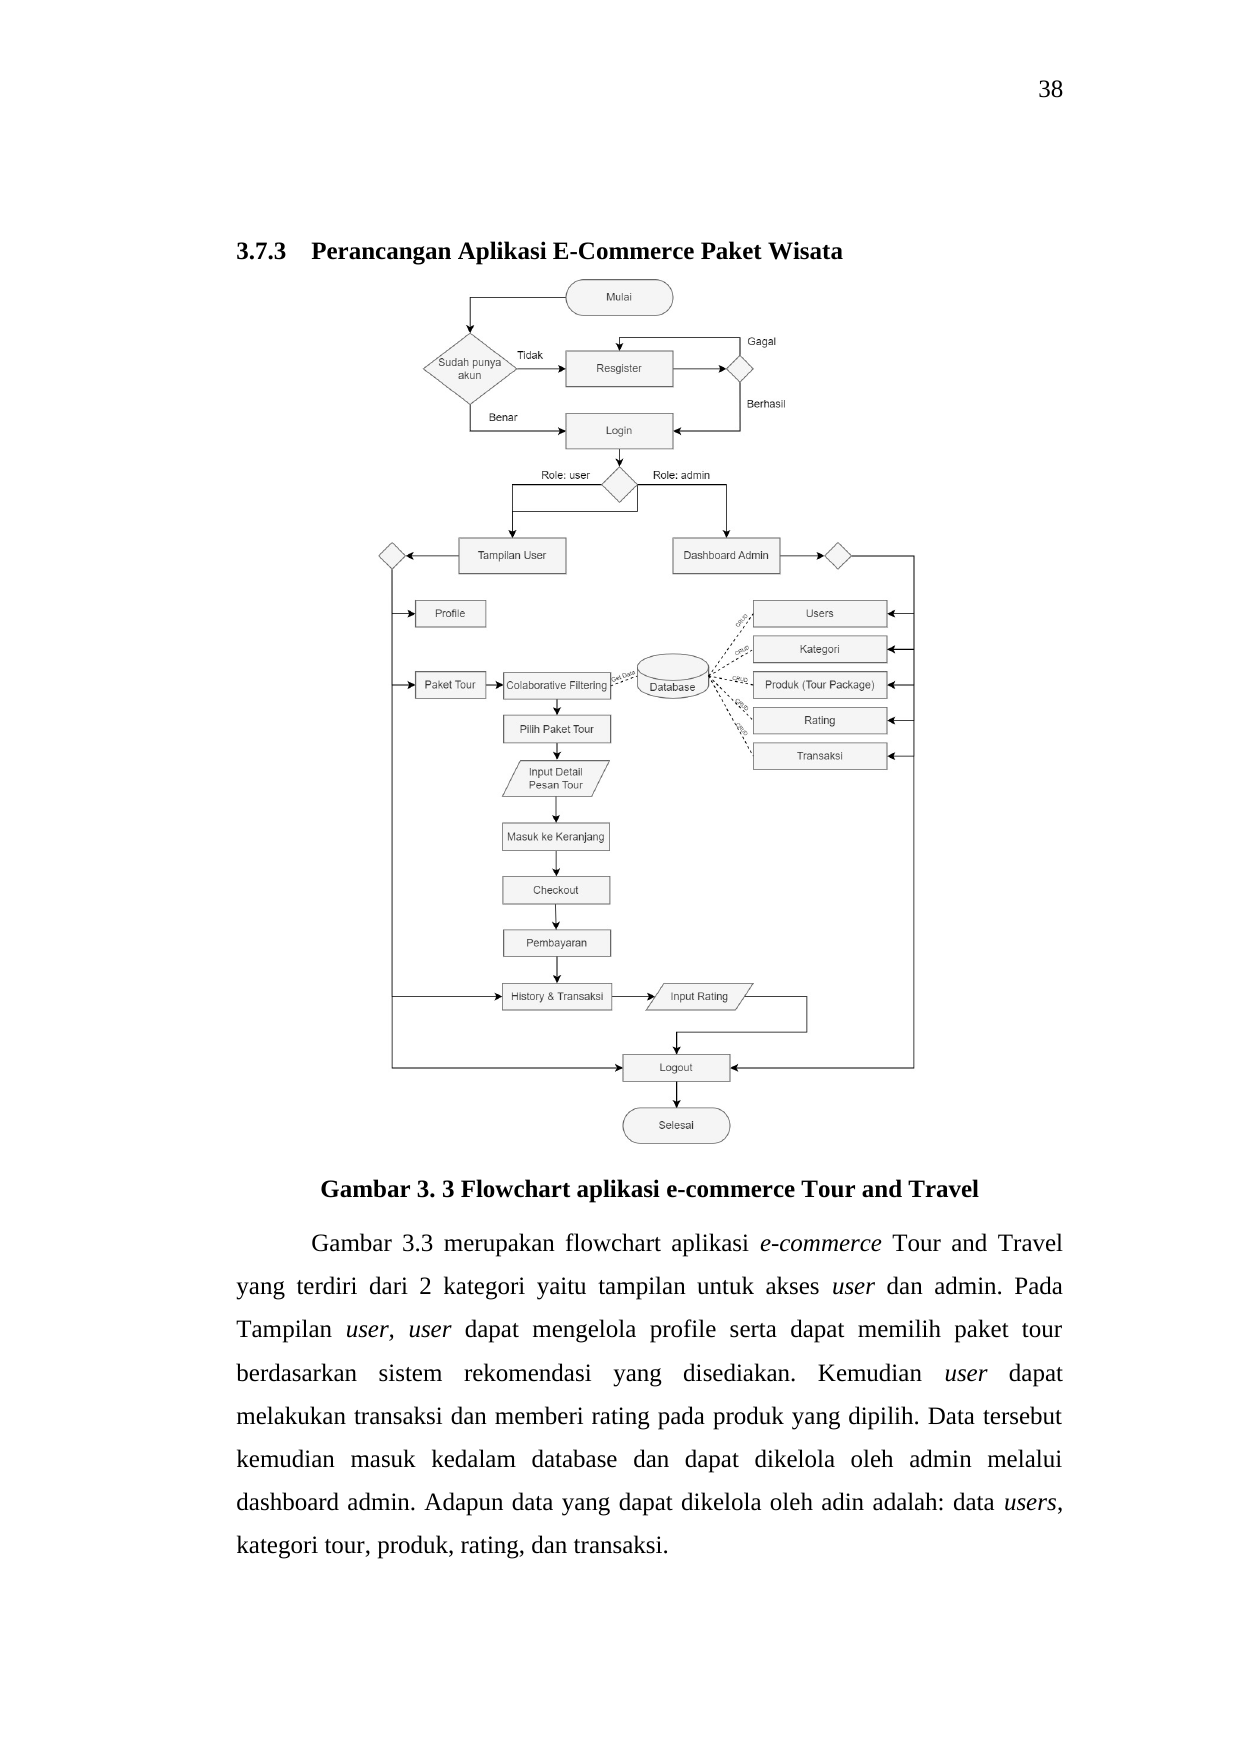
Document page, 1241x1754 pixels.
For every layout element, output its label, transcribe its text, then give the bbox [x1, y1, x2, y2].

text Gambar 3. 3 Flowchart aplikasi e-commerce Tour and Travel [236, 1174, 1063, 1203]
text Gambar 3.3 merupakan flowchart aplikasi e-commerce Tour and Travel yang terdiri dari 2 kategori yaitu tampilan untuk akses user dan admin. Pada Tampilan user, user dapat mengelola profile serta dapat memilih paket tour berdasarkan sistem rekomendasi yang disediakan. Kemudian user dapat melakukan transaksi dan memberi rating pada produk yang dipilih. Data tersebut kemudian masuk kedalam database dan dapat dikelola oleh admin melalui dashboard admin. Adapun data yang dapat dikelola oleh adin adalah: data users, kategori tour, produk, rating, dan transaksi. [236, 1228, 1063, 1559]
subtitle Perancangan Aplikasi E-Commerce Paket Wisata [236, 236, 1063, 265]
picture [378, 279, 922, 1144]
